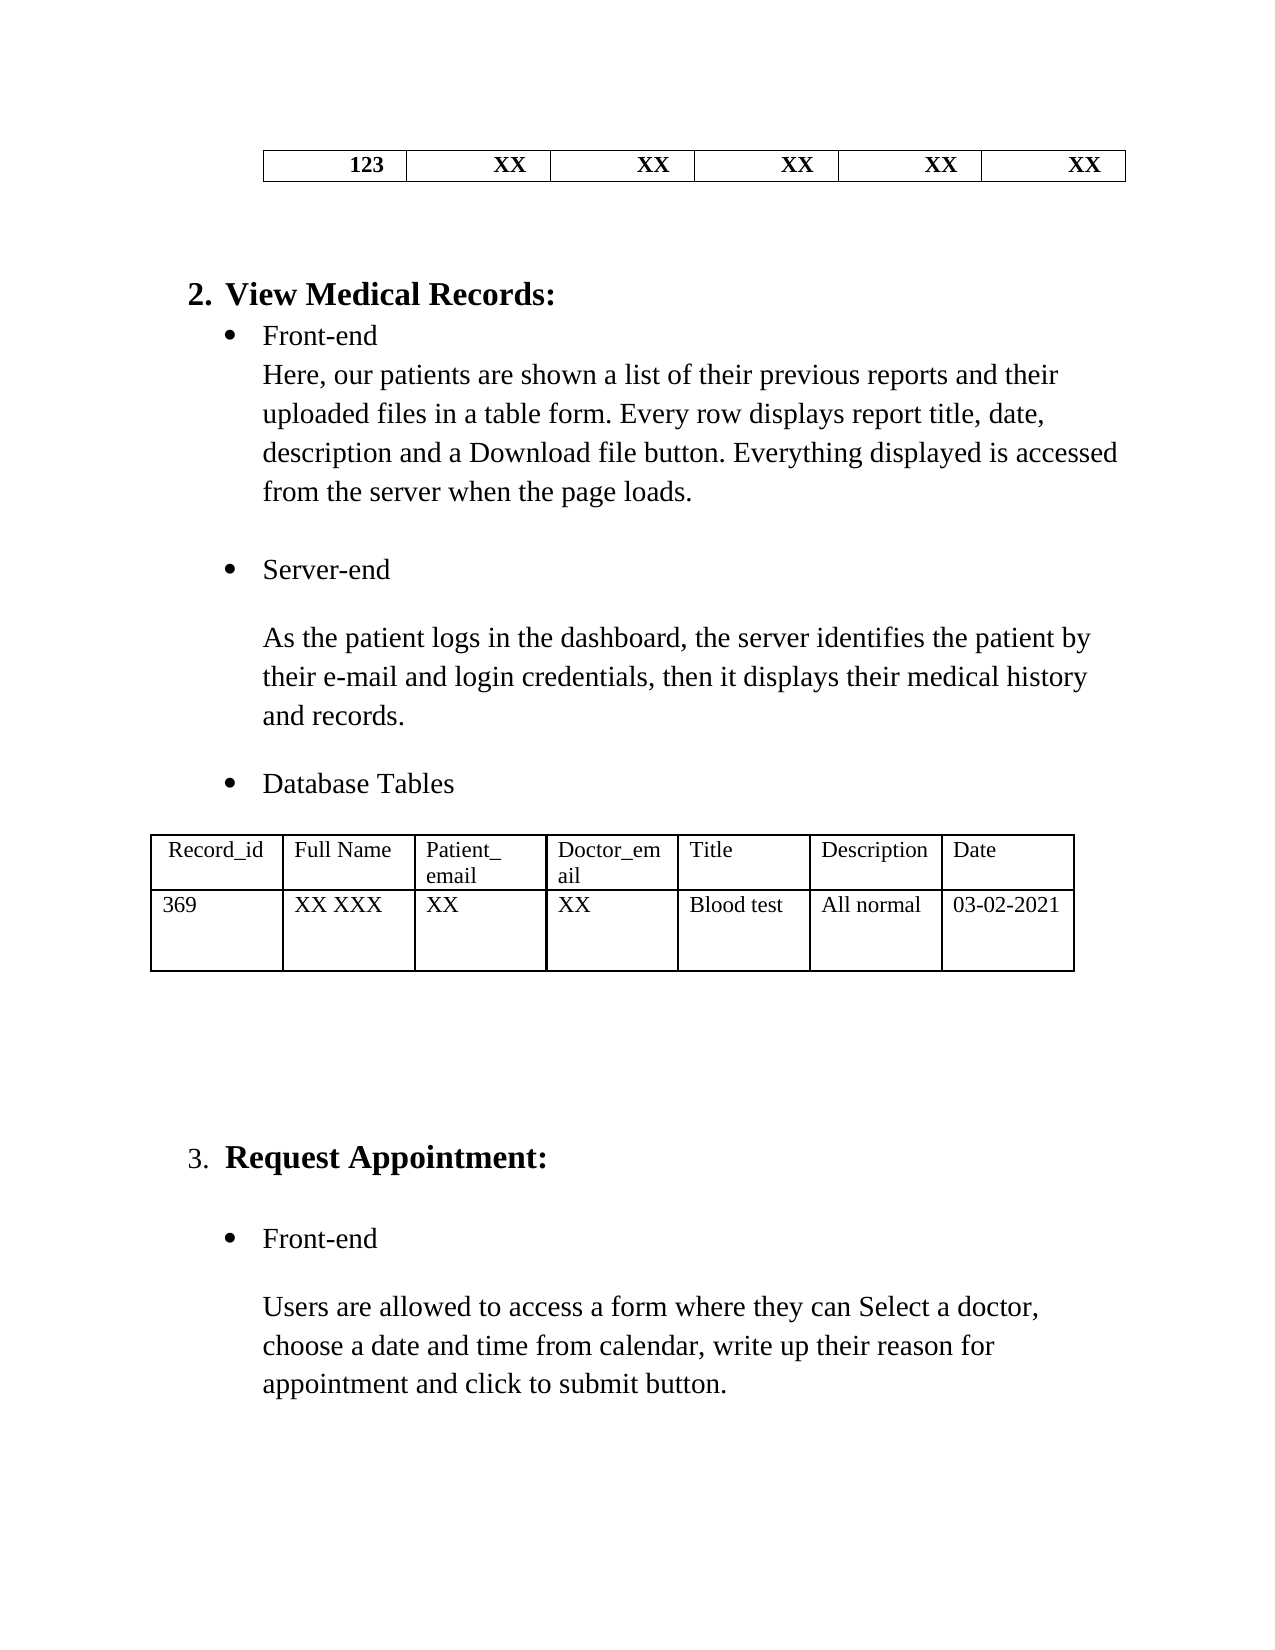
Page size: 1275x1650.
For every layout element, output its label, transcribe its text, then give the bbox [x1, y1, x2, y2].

table_cell XX [548, 891, 677, 970]
table_cell XX [982, 151, 1125, 181]
table_header Description [811, 836, 941, 889]
list View Medical Records: [187, 274, 1125, 312]
list Here, our patients are shown a list of their previous reports and their uploaded files in a table form. Every row displays report title, date, description and a Download file button. Everything displayed is accessed from the server when the page loads. [262, 357, 1125, 508]
table_cell 03-02-2021 [943, 891, 1073, 970]
table_header Record_id [152, 836, 282, 889]
table_cell All normal [811, 891, 941, 970]
table_header Doctor_email [548, 836, 677, 889]
list Server-end [225, 552, 1125, 585]
table_header Date [943, 836, 1073, 889]
table_cell XX [695, 151, 838, 181]
list Request Appointment: [187, 1138, 1125, 1215]
text As the patient logs in the dashboard, the server identifies the patient by their e-mail and login credentials, then it displays their medical history and records. [262, 620, 1125, 731]
table_cell XX [839, 151, 981, 181]
table_header Title [679, 836, 809, 889]
table_cell 369 [152, 891, 282, 970]
table_cell XX XXX [284, 891, 414, 970]
table_cell Blood test [679, 891, 809, 970]
table_cell XX [407, 151, 550, 181]
table_header Full Name [284, 836, 414, 889]
table_cell XX [551, 151, 694, 181]
table_cell XX [416, 891, 545, 970]
table_cell 123 [264, 151, 406, 181]
list Front-end [225, 318, 1125, 352]
text Users are allowed to access a form where they can Select a doctor, choose a date and time from calendar, write up their reason for appointment and click to submit button. [262, 1289, 1125, 1400]
list Database Tables [225, 766, 1125, 799]
list Front-end [225, 1221, 1125, 1254]
table_header Patient_ email [416, 836, 545, 889]
